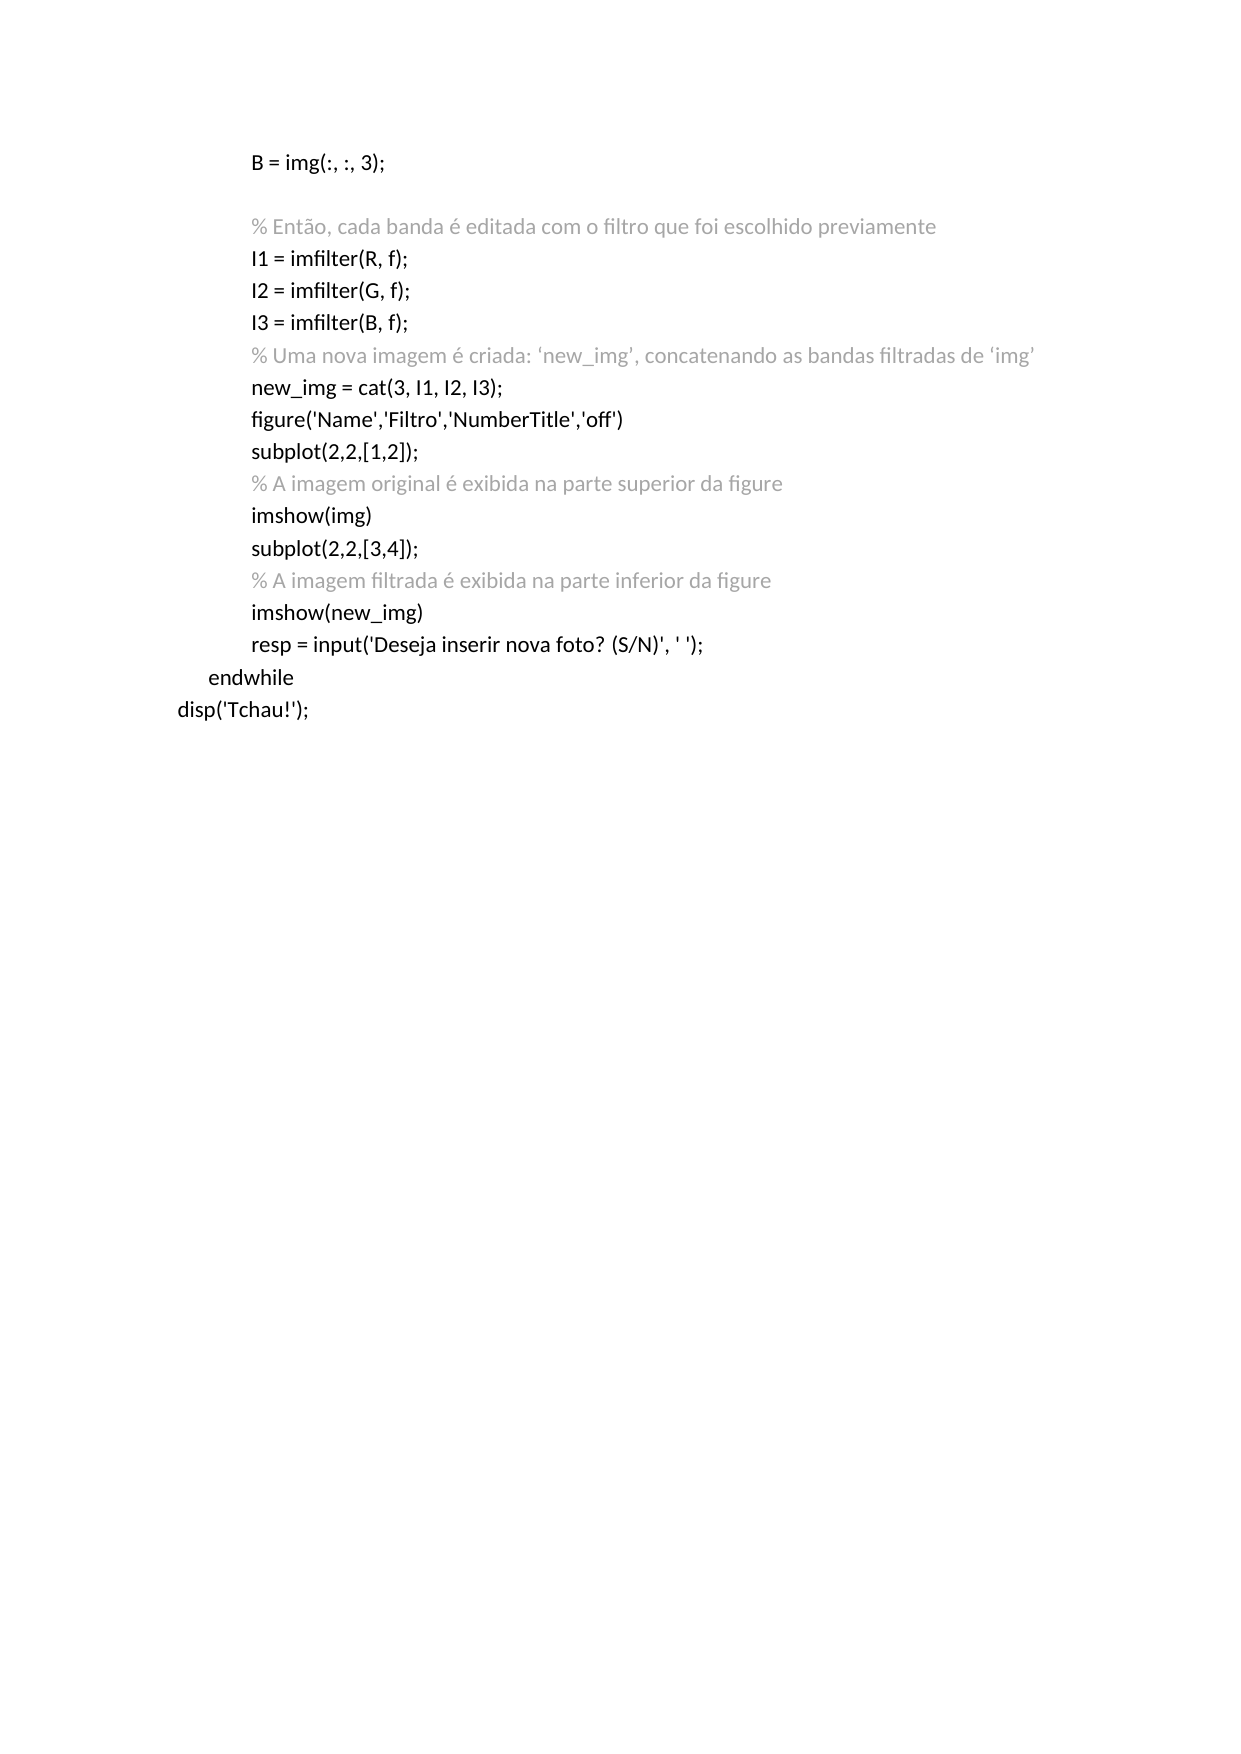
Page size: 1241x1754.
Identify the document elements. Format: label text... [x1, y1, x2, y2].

text imshow(img) [177, 502, 1063, 530]
text % Então, cada banda é editada com o filtro que foi escolhido previamente [177, 212, 1063, 240]
text B = img(:, :, 3); [177, 148, 1063, 176]
text I1 = imfilter(R, f); [177, 244, 1063, 272]
text % A imagem filtrada é exibida na parte inferior da figure [177, 566, 1063, 594]
text new_img = cat(3, I1, I2, I3); [177, 373, 1063, 401]
text figure('Name','Filtro','NumberTitle','off') [177, 405, 1063, 433]
text imshow(new_img) [177, 598, 1063, 626]
text I2 = imfilter(G, f); [177, 276, 1063, 304]
text disp('Tchau!'); [177, 695, 1063, 723]
text I3 = imfilter(B, f); [177, 308, 1063, 337]
text % A imagem original é exibida na parte superior da figure [177, 469, 1063, 497]
text subplot(2,2,[1,2]); [177, 437, 1063, 465]
text endwhile [177, 663, 1063, 691]
text resp = input('Deseja inserir nova foto? (S/N)', ' '); [177, 630, 1063, 658]
text subplot(2,2,[3,4]); [177, 534, 1063, 562]
text % Uma nova imagem é criada: ‘new_img’, concatenando as bandas filtradas de ‘img’ [177, 341, 1063, 369]
